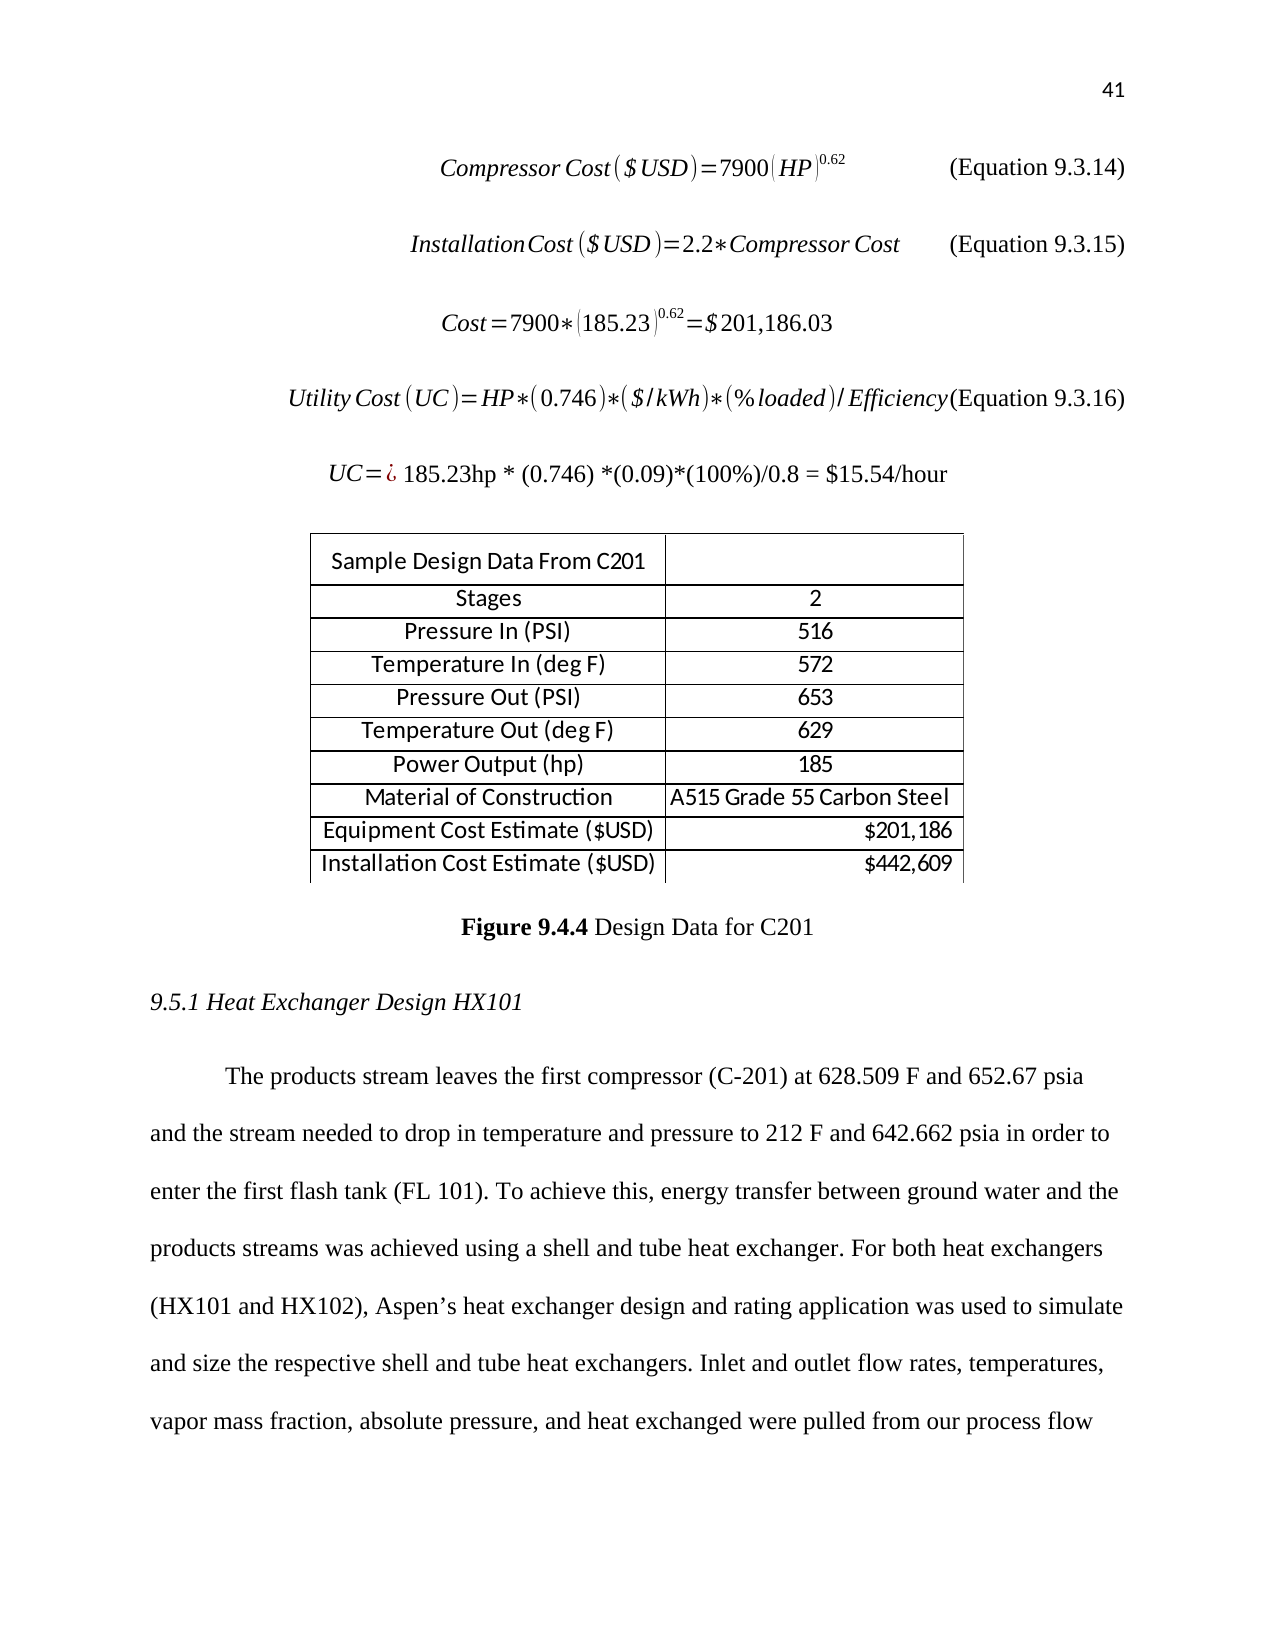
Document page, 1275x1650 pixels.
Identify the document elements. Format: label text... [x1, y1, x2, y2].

text 185.23hp * (0.746) *(0.09)*(100%)/0.8 = $15.54/hour [150, 459, 1125, 487]
text 9.5.1 Heat Exchanger Design HX101 [150, 987, 1125, 1015]
text (Equation 9.3.15) [150, 229, 1125, 259]
text Figure 9.4.4 Design Data for C201 [150, 912, 1125, 941]
text (Equation 9.3.16) [150, 383, 1125, 413]
text (Equation 9.3.14) [150, 150, 1125, 184]
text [150, 1061, 1125, 1434]
